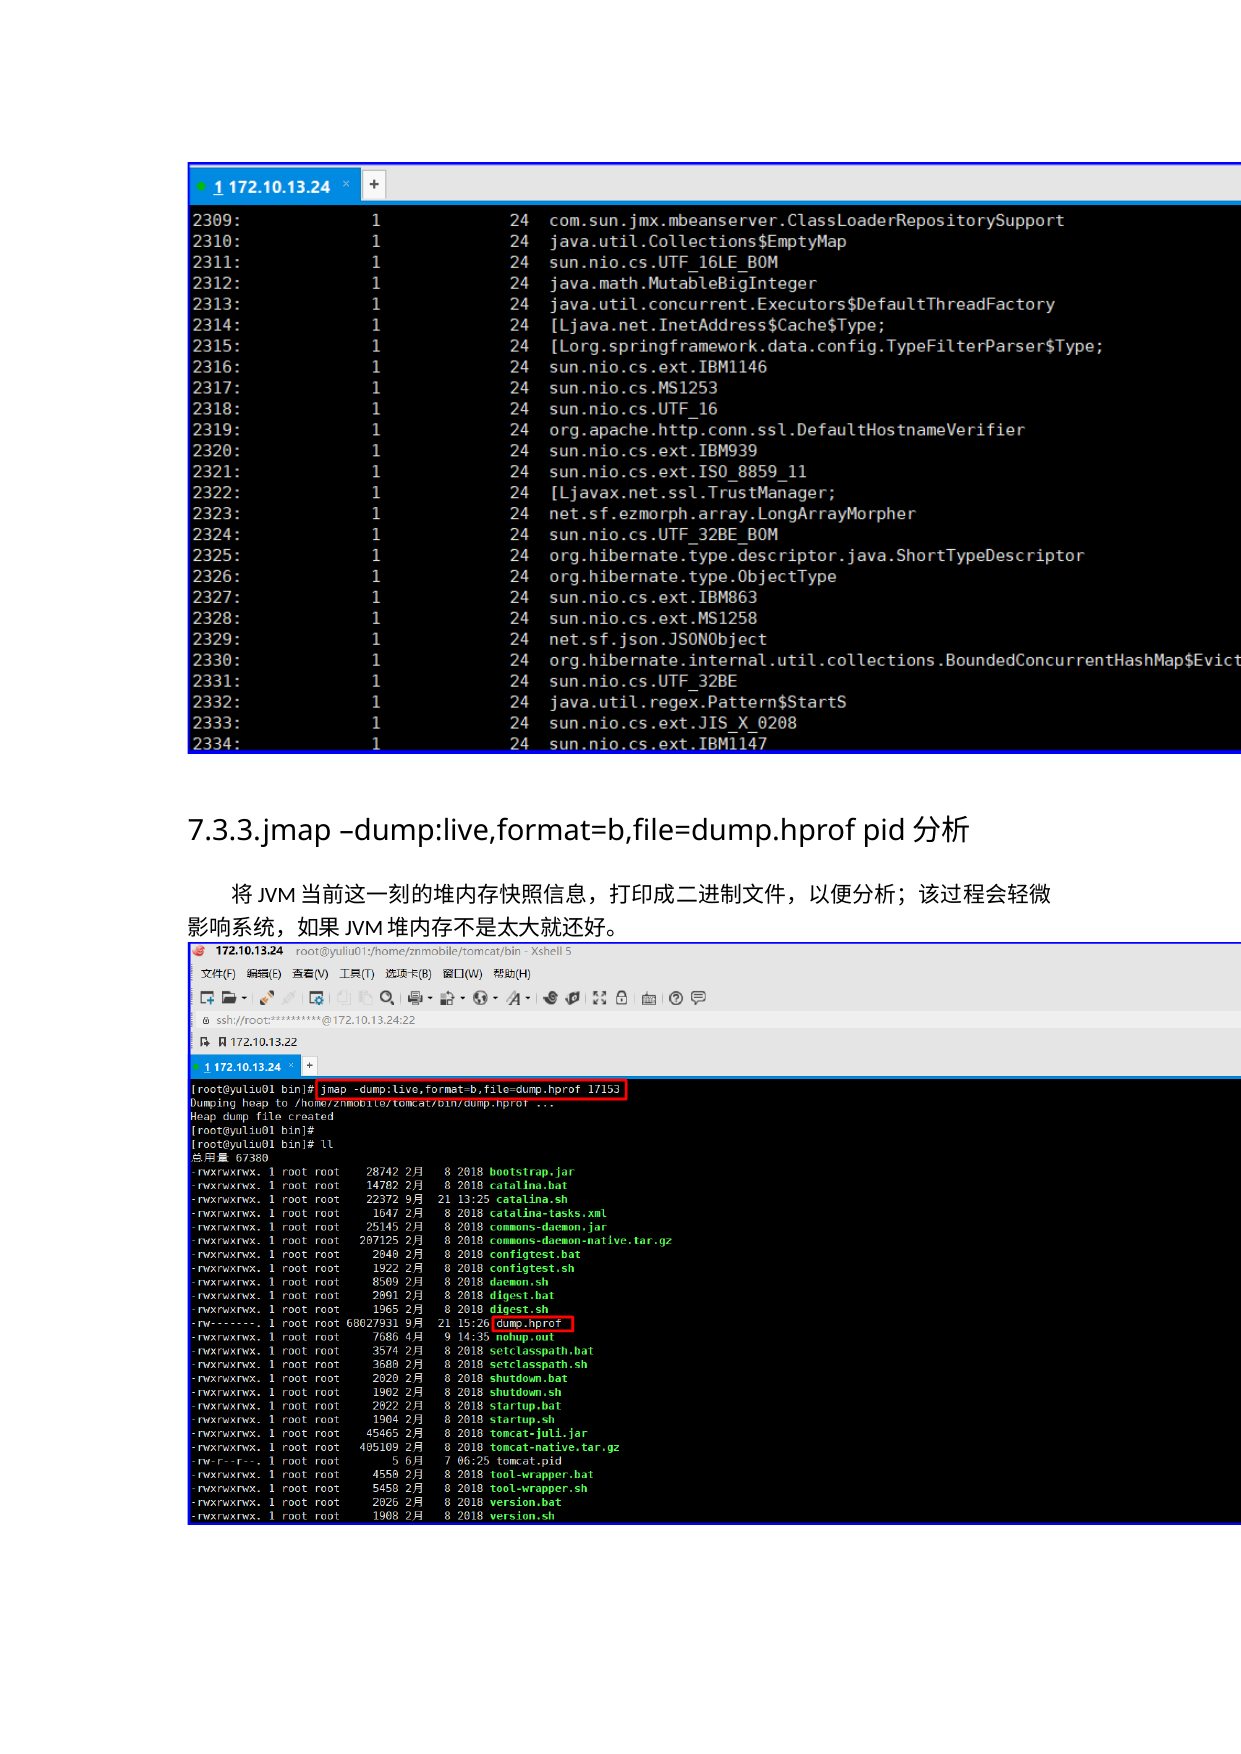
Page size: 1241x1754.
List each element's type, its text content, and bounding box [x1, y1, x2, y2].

picture [187, 942, 1241, 1525]
text 将JVM当前这一刻的堆内存快照信息，打印成二进制文件，以便分析；该过程会轻微影响系统，如果JVM堆内存不是太大就还好。 [187, 877, 1053, 942]
subtitle jmap –dump:live,format=b,file=dump.hprof pid分析 [187, 796, 1053, 861]
picture [187, 162, 1241, 754]
